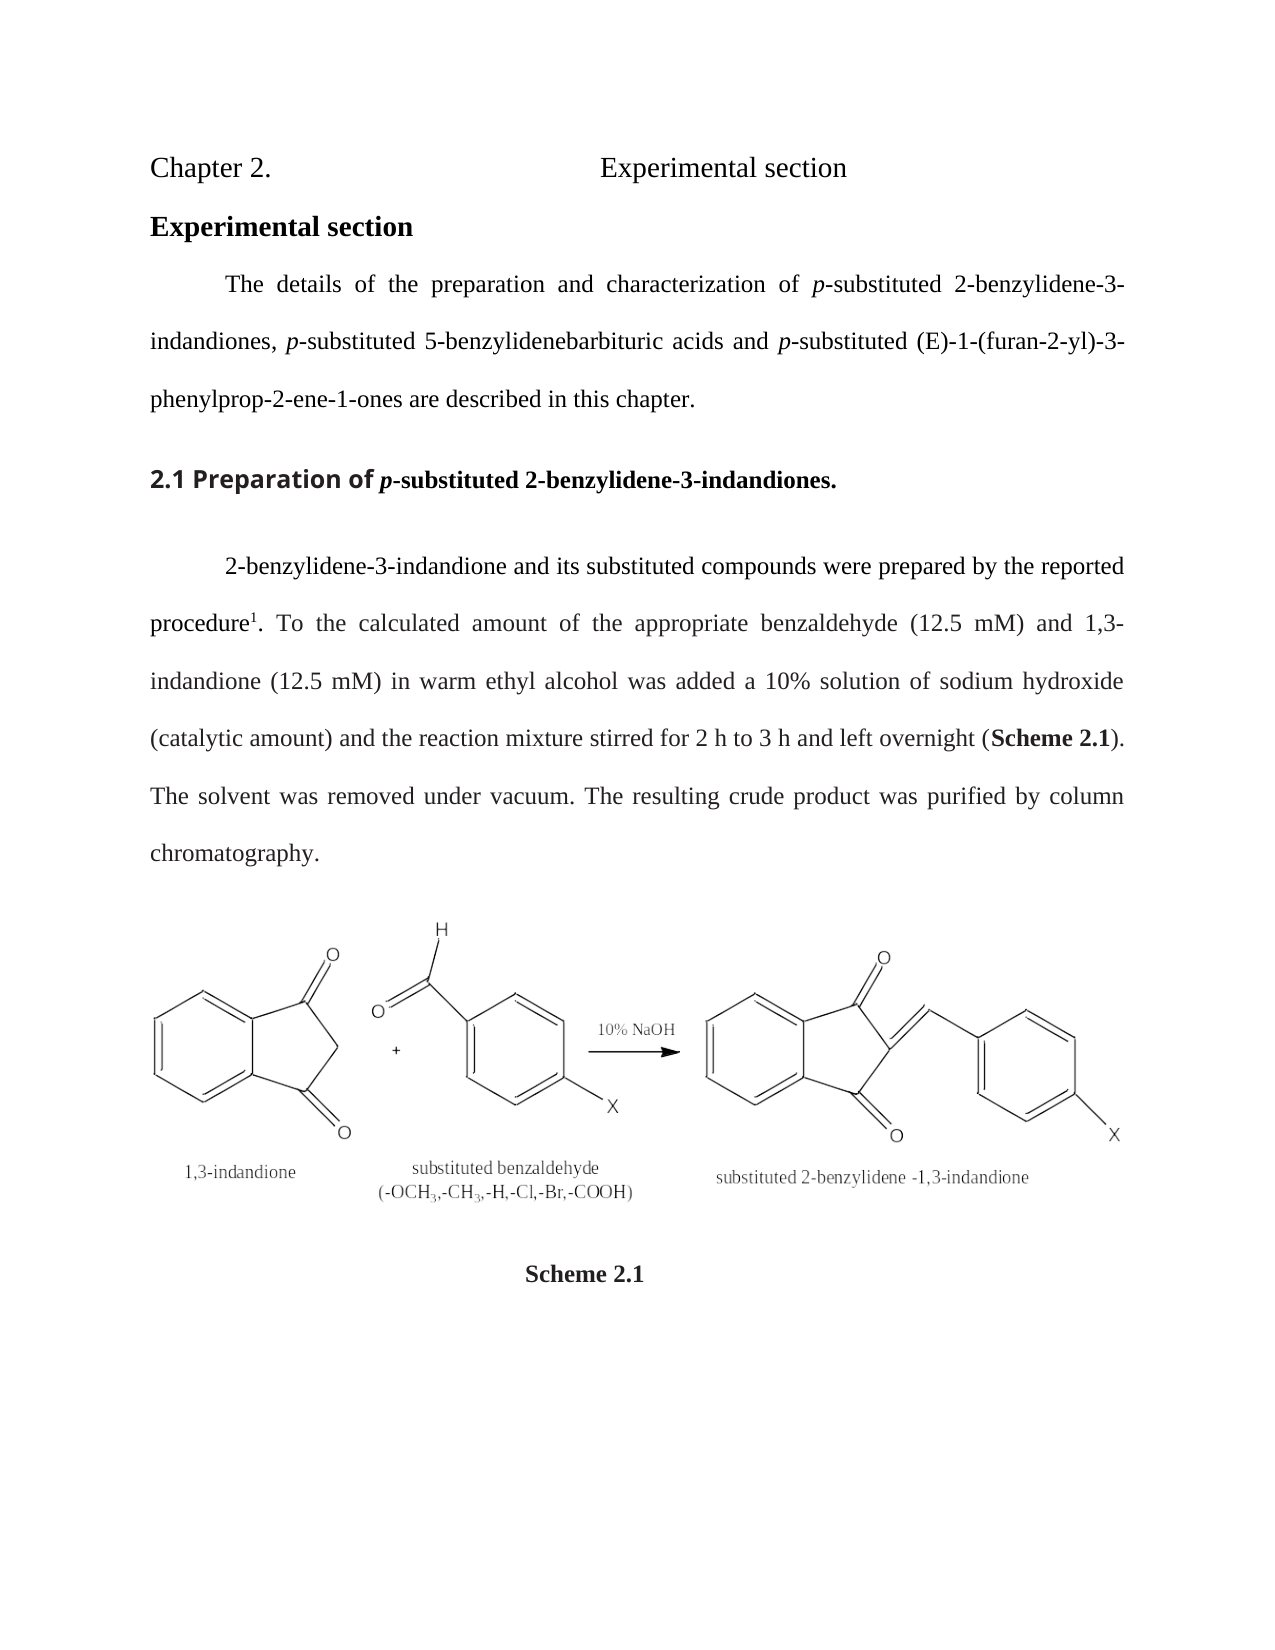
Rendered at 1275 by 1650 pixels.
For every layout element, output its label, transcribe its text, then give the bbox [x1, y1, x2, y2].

text 2.1 Preparation of p-substituted 2-benzylidene-3-indandiones. [150, 462, 1125, 496]
text Scheme 2.1 [150, 1259, 1125, 1288]
text Experimental section [150, 209, 1125, 243]
text 2-benzylidene-3-indandione and its substituted compounds were prepared by the reported procedure1. To the calculated amount of the appropriate benzaldehyde (12.5 mM) and 1,3-indandione (12.5 mM) in warm ethyl alcohol was added a 10% solution of sodium hydroxide (catalytic amount) and the reaction mixture stirred for 2 h to 3 h and left overnight (Scheme 2.1). The solvent was removed under vacuum. The resulting crude product was purified by column chromatography. [150, 551, 1125, 867]
text Chapter 2. Experimental section [150, 150, 1125, 183]
text The details of the preparation and characterization of p-substituted 2-benzylidene-3-indandiones, p-substituted 5-benzylidenebarbituric acids and p-substituted (E)-1-(furan-2-yl)-3-phenylprop-2-ene-1-ones are described in this chapter. [150, 269, 1125, 412]
